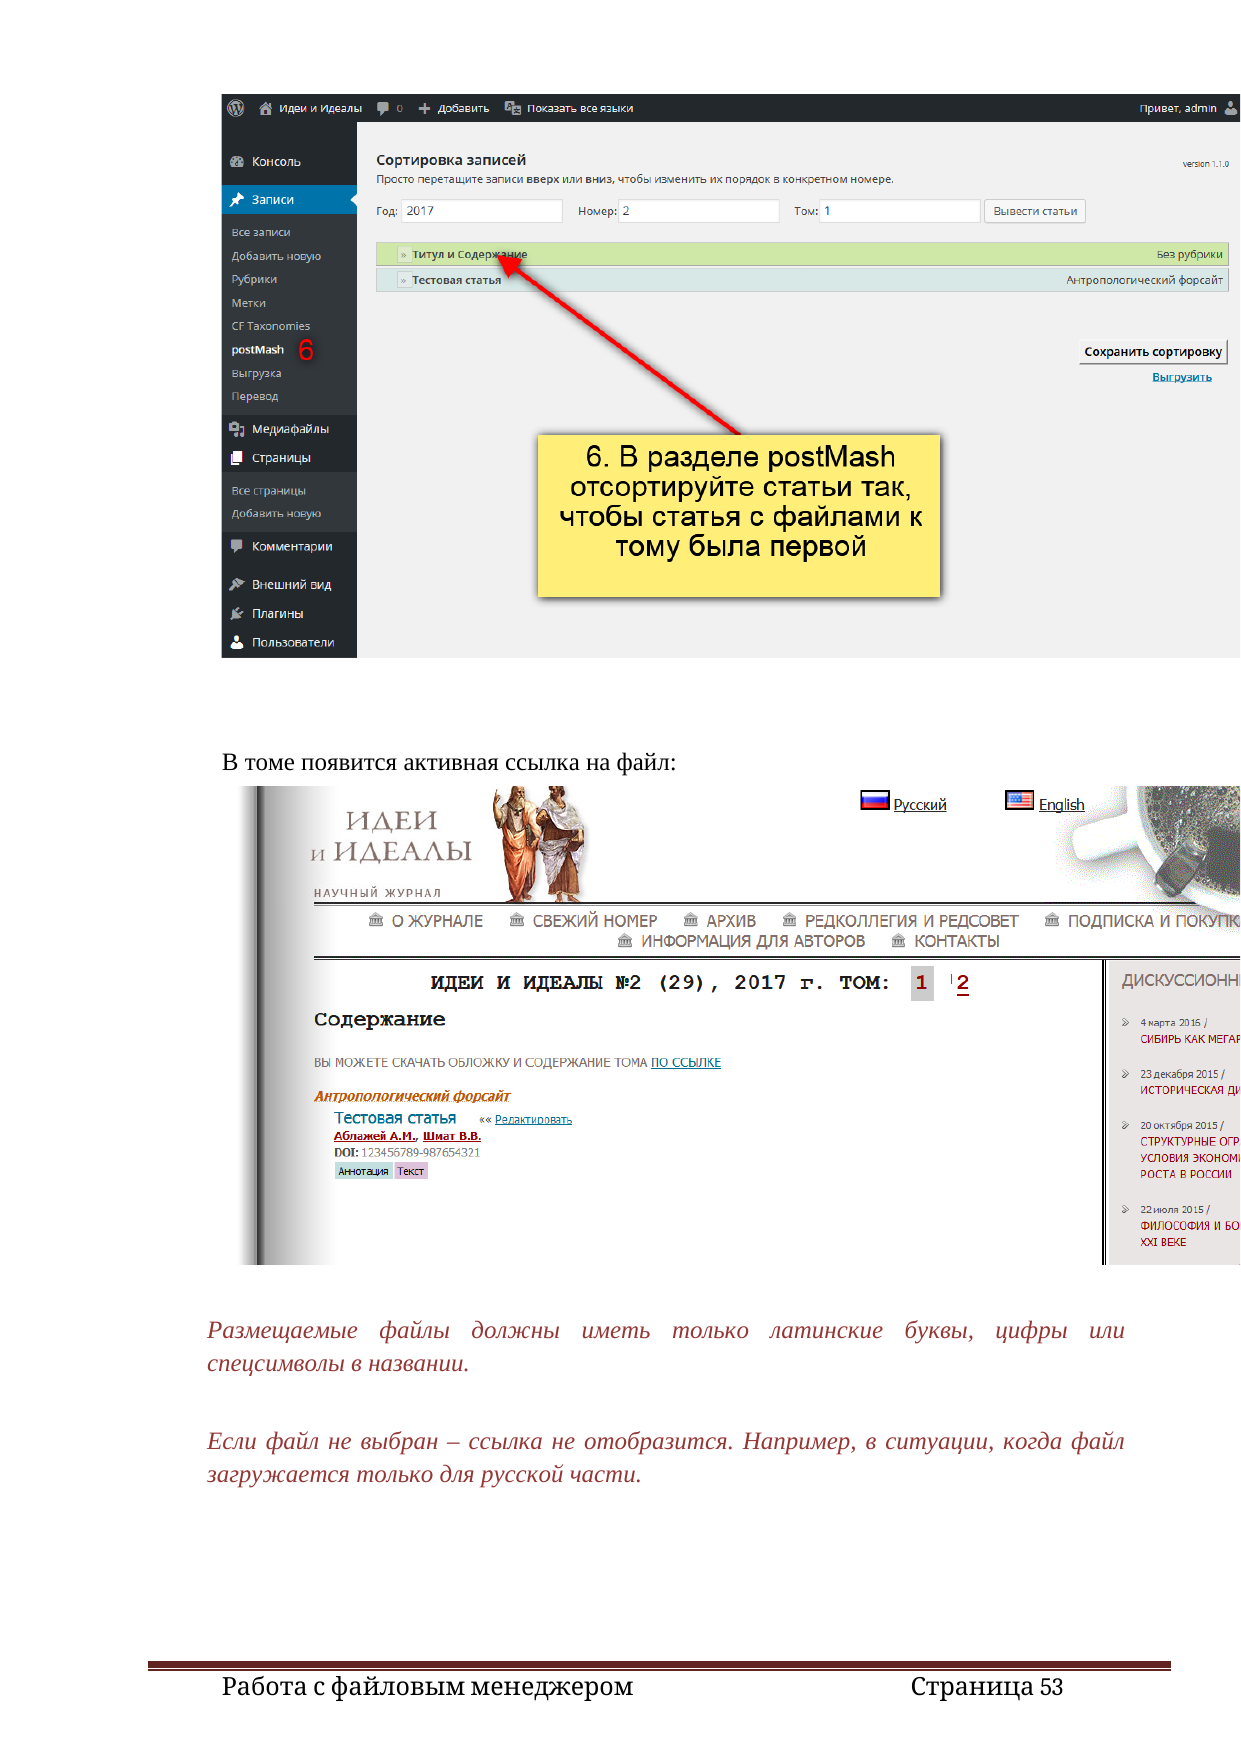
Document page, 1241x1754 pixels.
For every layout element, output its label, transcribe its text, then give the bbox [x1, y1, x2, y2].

picture [221, 786, 1241, 1265]
picture [233, 194, 243, 203]
text Если файл не выбран – ссылка не отобразится. Например, в ситуации, когда файл загружается только для русской части. [207, 1426, 1126, 1488]
text Размещаемые файлы должны иметь только латинские буквы, цифры или спецсимволы в названии. [207, 1315, 1126, 1376]
picture [221, 94, 1241, 658]
text В томе появится активная ссылка на файл: [148, 747, 1171, 776]
